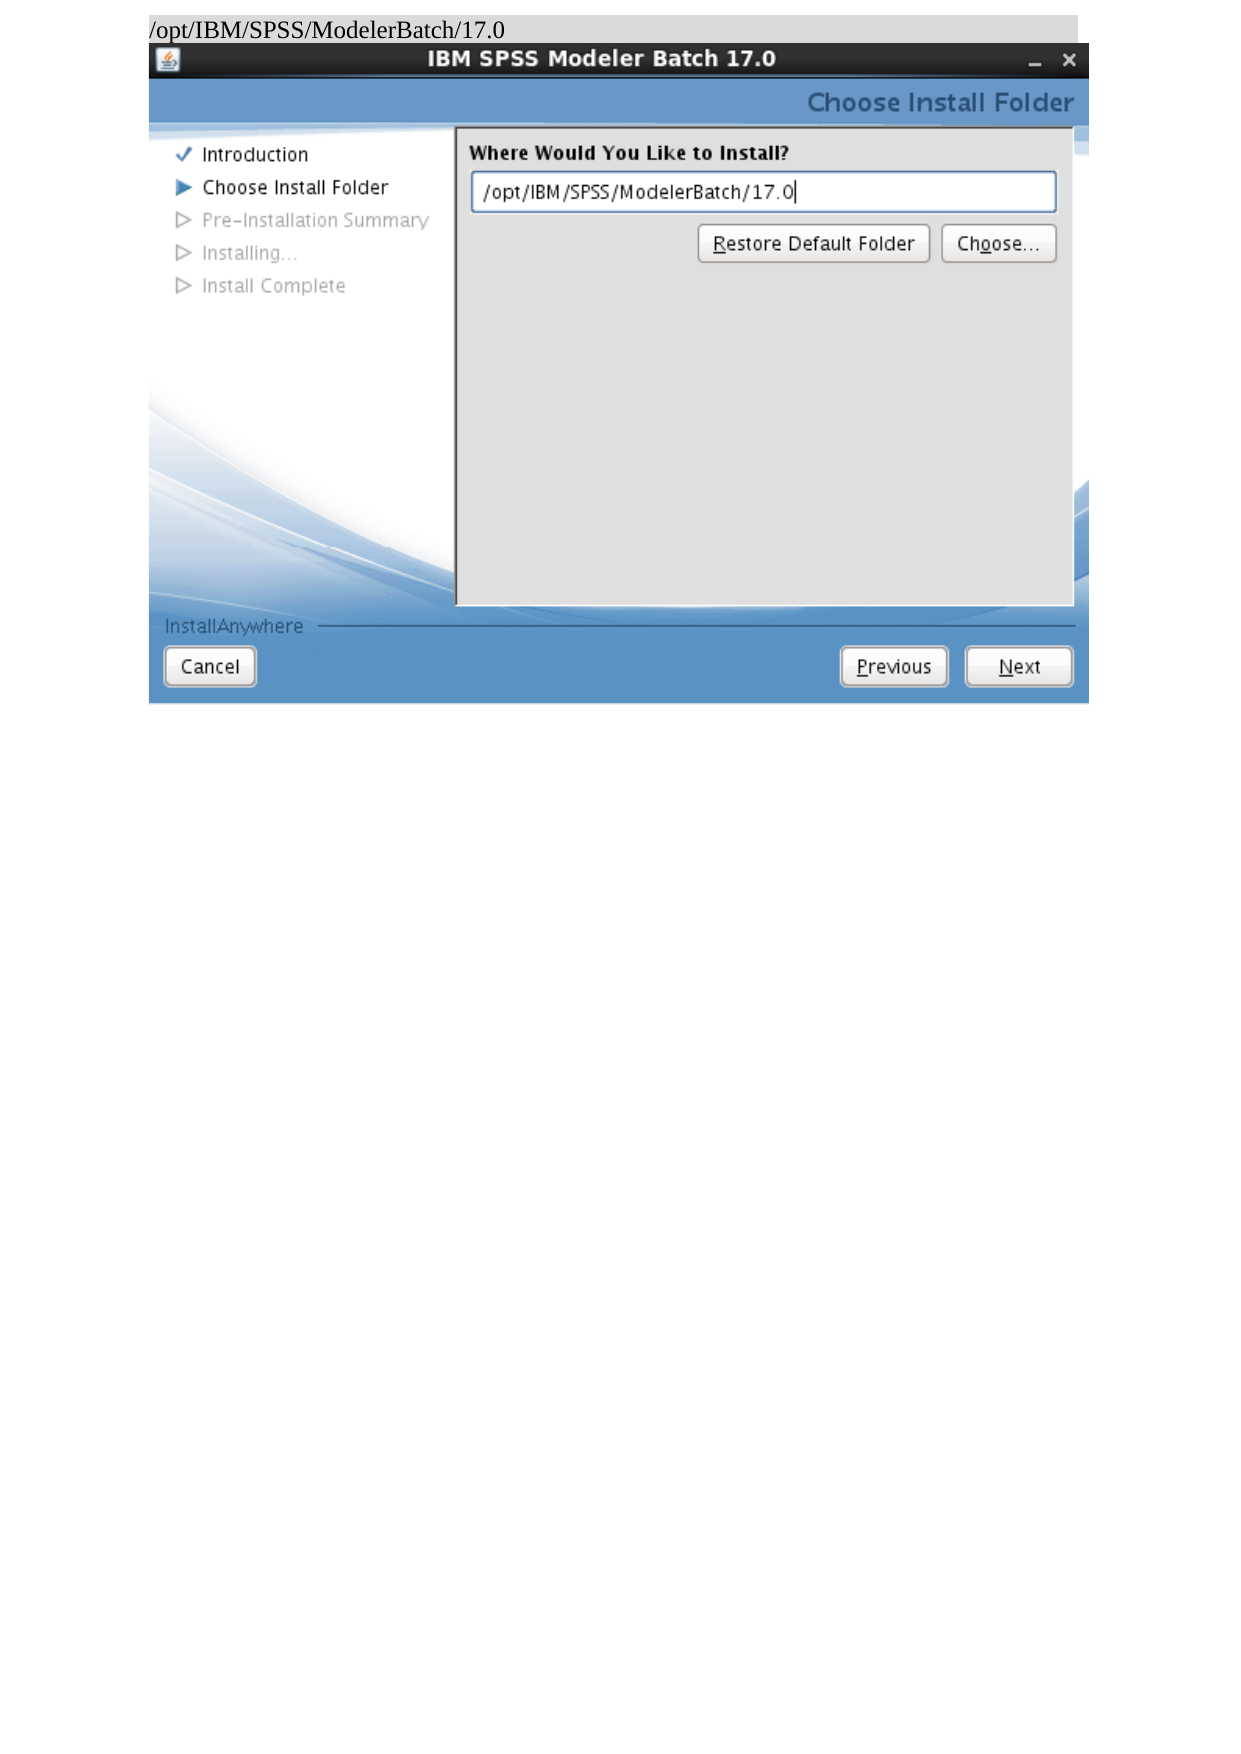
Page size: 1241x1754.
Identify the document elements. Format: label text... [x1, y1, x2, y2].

text /opt/IBM/SPSS/ModelerBatch/17.0 [149, 15, 1078, 43]
picture [148, 43, 1089, 705]
